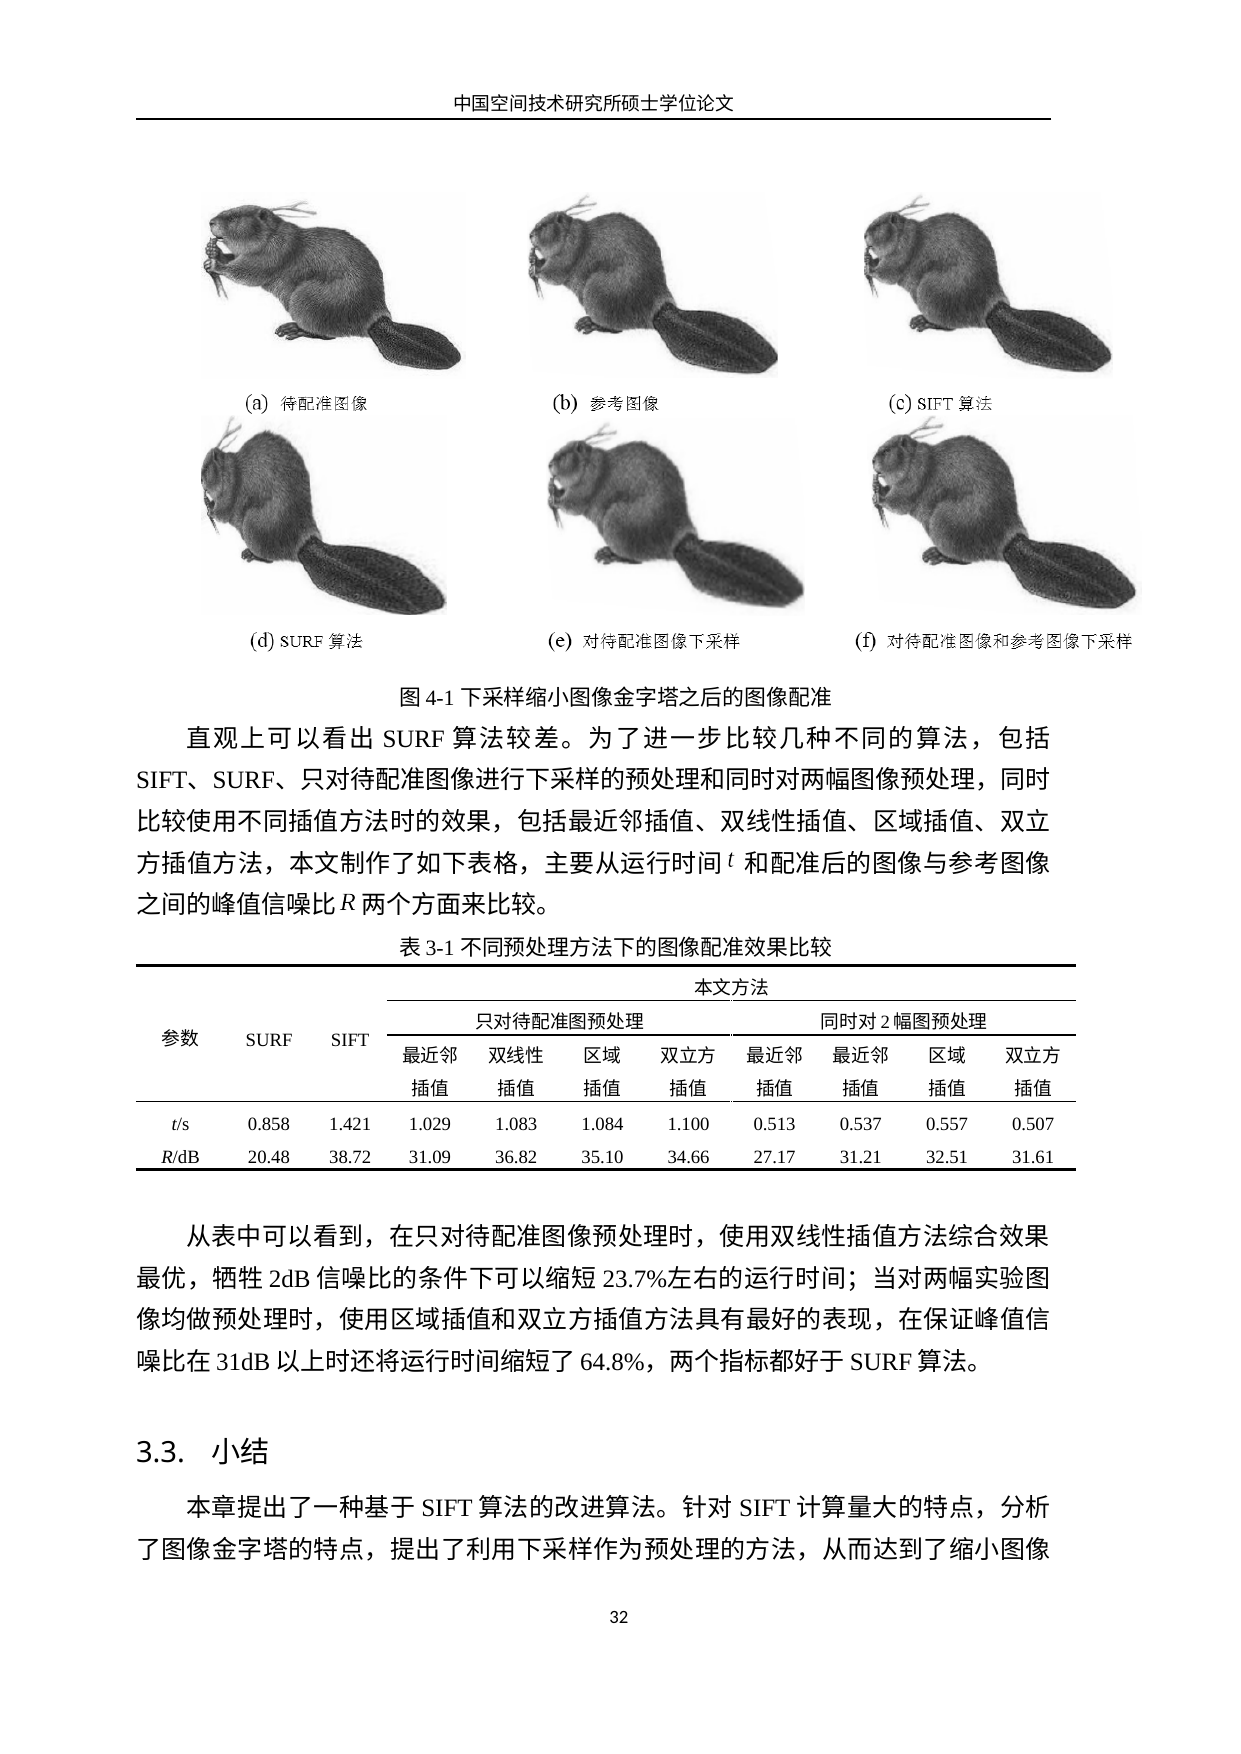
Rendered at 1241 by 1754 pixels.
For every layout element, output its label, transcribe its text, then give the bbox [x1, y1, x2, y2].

table_cell 0.858 [225, 1102, 313, 1135]
text 直观上可以看出SURF算法较差。为了进一步比较几种不同的算法，包括SIFT、SURF、只对待配准图像进行下采样的预处理和同时对两幅图像预处理，同时比较使用不同插值方法时的效果，包括最近邻插值、双线性插值、区域插值、双立方插值方法，本文制作了如下表格，主要从运行时间 和配准后的图像与参考图像之间的峰值信噪比两个方面来比较。 [136, 714, 1051, 922]
table_cell 31.61 [990, 1135, 1076, 1167]
table_cell 1.084 [559, 1102, 645, 1135]
table_header SURF [225, 967, 313, 1101]
table_cell 最近邻插值 [818, 1036, 904, 1101]
text 表3-1 不同预处理方法下的图像配准效果比较 [136, 922, 1051, 964]
table_cell 20.48 [225, 1135, 313, 1167]
table_header 本文方法 [387, 967, 1076, 1000]
table_header SIFT [313, 967, 387, 1101]
table_cell 1.029 [387, 1102, 473, 1135]
table_cell t/s [136, 1102, 224, 1135]
table_cell 同时对2幅图预处理 [733, 1001, 1076, 1034]
text 图4-1 下采样缩小图像金字塔之后的图像配准 [136, 672, 1051, 714]
table_header 参数 [136, 967, 224, 1101]
table_cell 最近邻插值 [733, 1036, 817, 1101]
text 从表中可以看到，在只对待配准图像预处理时，使用双线性插值方法综合效果最优，牺牲2dB信噪比的条件下可以缩短23.7%左右的运行时间；当对两幅实验图像均做预处理时，使用区域插值和双立方插值方法具有最好的表现，在保证峰值信噪比在31dB以上时还将运行时间缩短了64.8%，两个指标都好于SURF算法。 [136, 1212, 1051, 1379]
table_cell 0.507 [990, 1102, 1076, 1135]
table_cell 只对待配准图预处理 [387, 1001, 730, 1034]
table_cell 34.66 [645, 1135, 731, 1167]
table_cell 最近邻插值 [387, 1036, 473, 1101]
table_cell 0.513 [731, 1102, 817, 1135]
table_cell 双线性插值 [473, 1036, 559, 1101]
subtitle 小结 [136, 1429, 1051, 1471]
table_cell 31.21 [818, 1135, 904, 1167]
table_cell 31.09 [387, 1135, 473, 1167]
table_cell R/dB [136, 1135, 224, 1167]
table_cell 35.10 [559, 1135, 645, 1167]
table_cell 区域 插值 [904, 1036, 990, 1101]
table_cell 双立方插值 [990, 1036, 1076, 1101]
table_cell 1.083 [473, 1102, 559, 1135]
table_cell 38.72 [313, 1135, 387, 1167]
table_cell 32.51 [904, 1135, 990, 1167]
table_cell 36.82 [473, 1135, 559, 1167]
table_cell 区域 插值 [559, 1036, 645, 1101]
table_cell 0.537 [818, 1102, 904, 1135]
table_cell 0.557 [904, 1102, 990, 1135]
table_cell 1.100 [645, 1102, 731, 1135]
table_cell 1.421 [313, 1102, 387, 1135]
table_cell 双立方插值 [645, 1036, 730, 1101]
table_cell 27.17 [731, 1135, 817, 1167]
